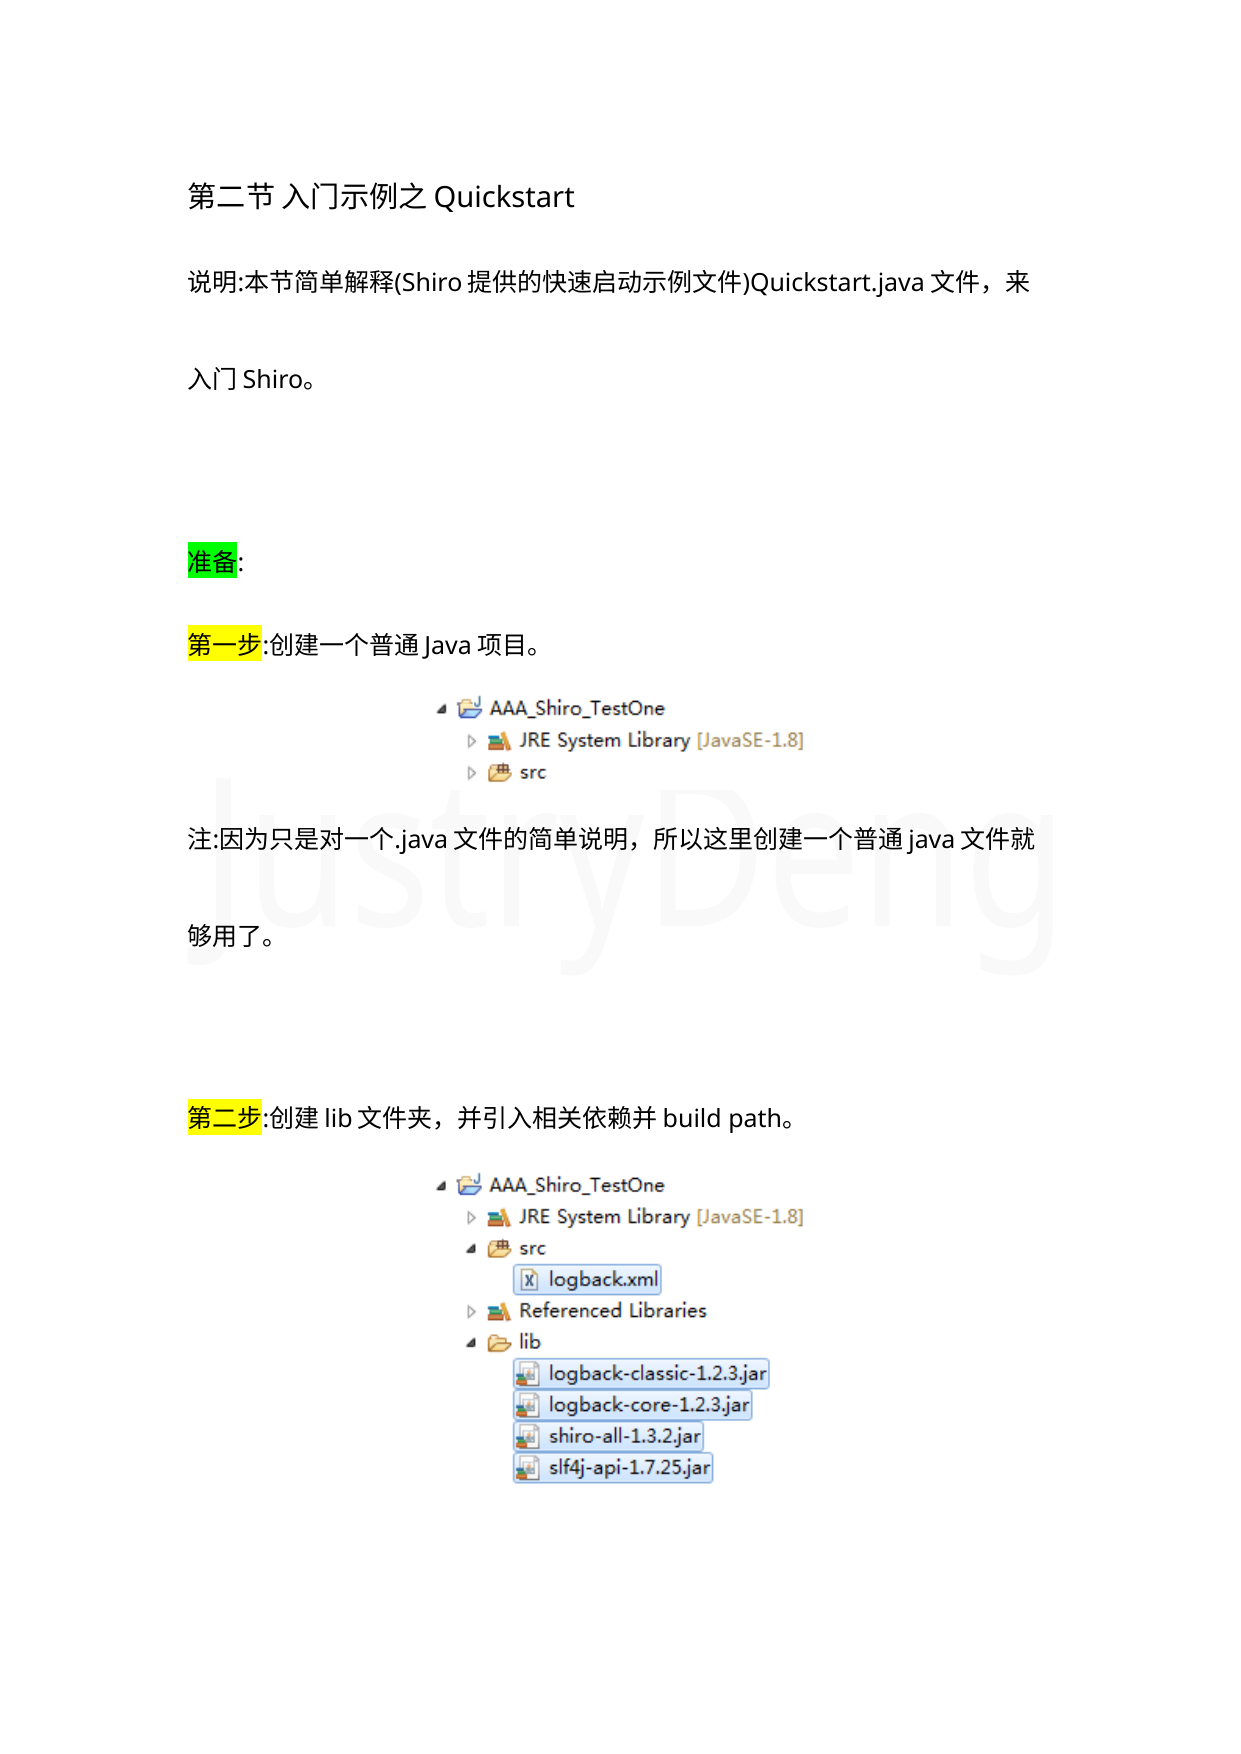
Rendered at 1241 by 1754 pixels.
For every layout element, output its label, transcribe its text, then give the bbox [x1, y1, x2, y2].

list 注:因为只是对一个.java文件的简单说明，所以这里创建一个普通java文件就够用了。 [187, 805, 1053, 967]
list 准备: [187, 528, 1053, 593]
list 第二步:创建lib文件夹，并引入相关依赖并build path。 [187, 1084, 1053, 1149]
list 第一步:创建一个普通Java项目。 [187, 611, 1053, 676]
list 说明:本节简单解释(Shiro提供的快速启动示例文件)Quickstart.java文件，来入门Shiro。 [187, 248, 1053, 411]
list 第二节 入门示例之Quickstart [187, 162, 1053, 227]
picture [424, 1167, 817, 1490]
picture [426, 693, 814, 790]
